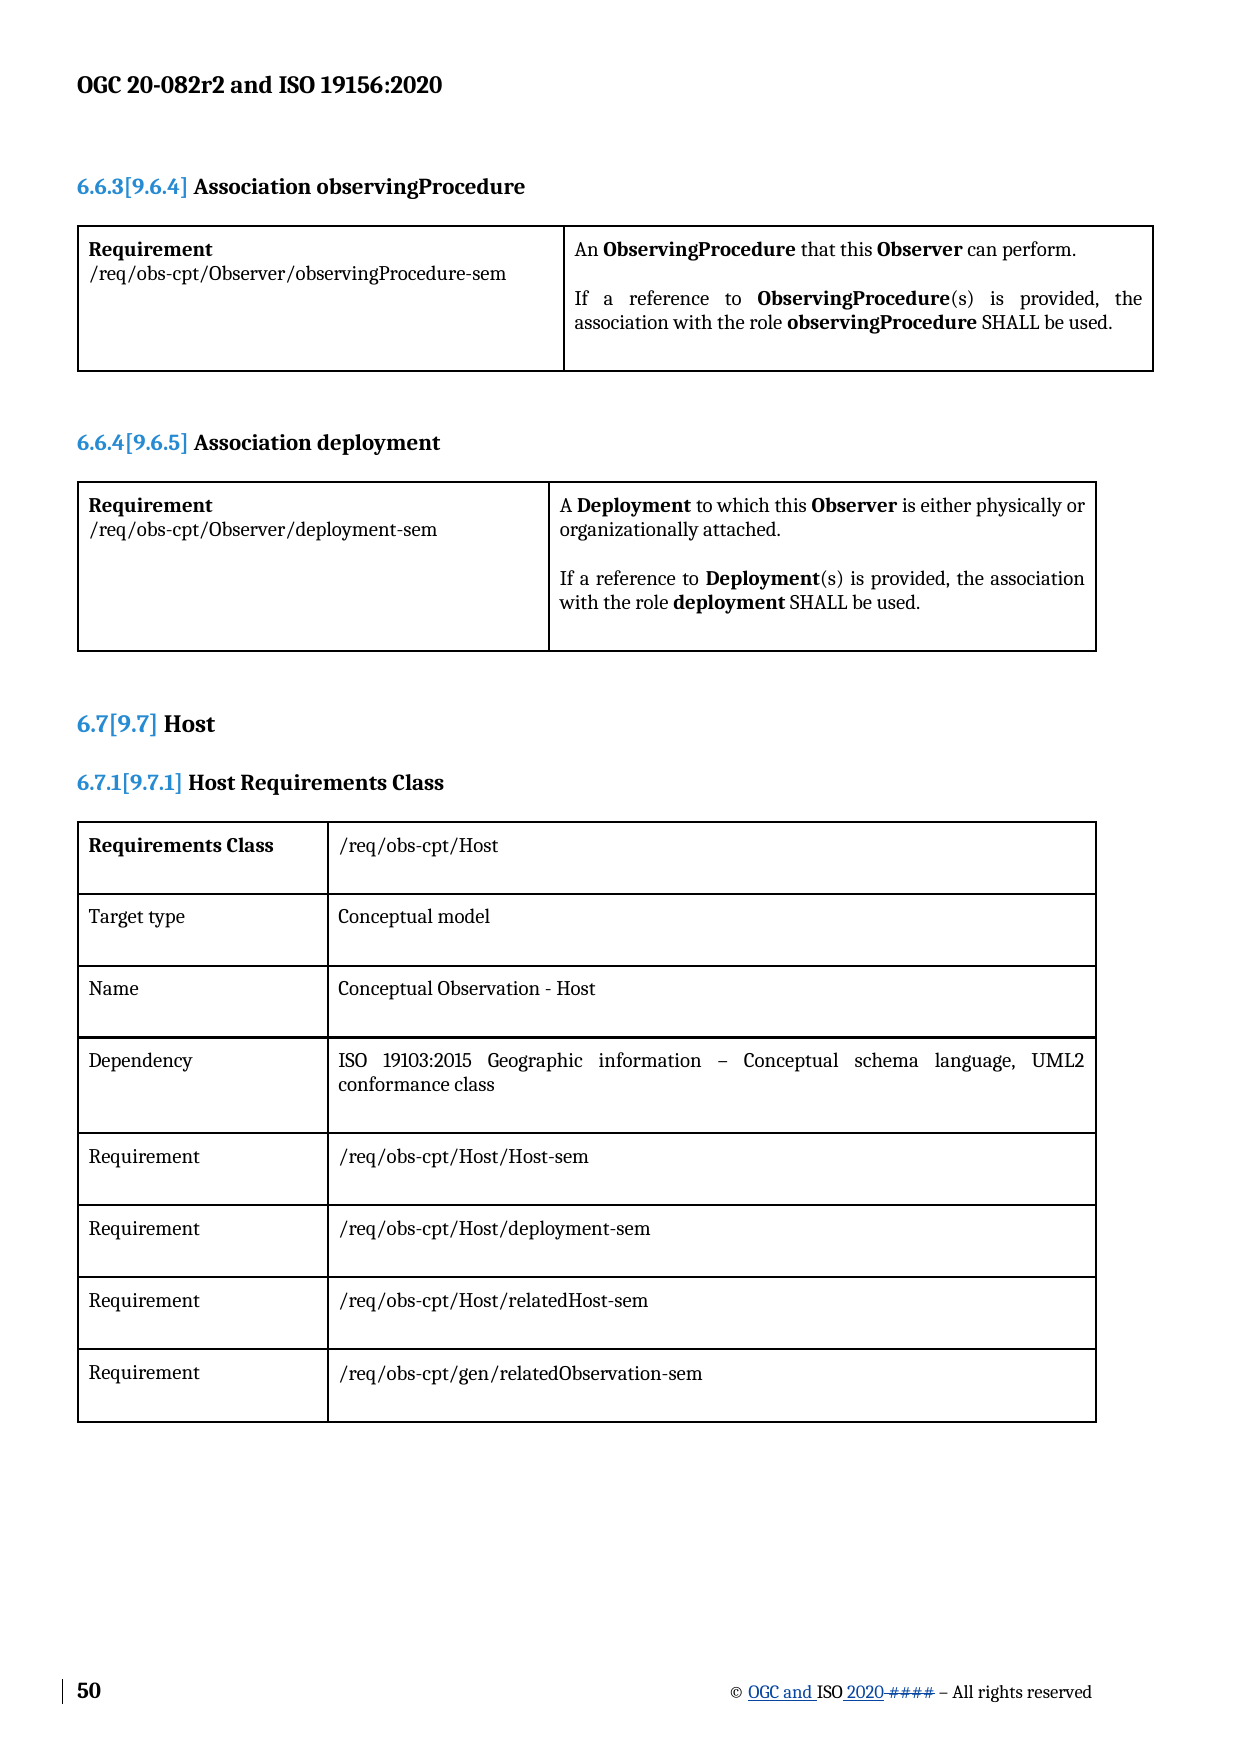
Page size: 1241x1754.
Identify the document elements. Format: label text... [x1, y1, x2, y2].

table_cell /req/obs-cpt/Host/relatedHost-sem [329, 1278, 1095, 1348]
table_cell Requirement [79, 1134, 327, 1204]
table_cell /req/obs-cpt/Host/Host-sem [329, 1134, 1095, 1204]
table_header Requirement /req/obs-cpt/Observer/observingProcedure-sem [79, 227, 563, 370]
table_cell Requirement [79, 1278, 327, 1348]
table_header Requirements Class [79, 823, 327, 893]
table_cell Dependency [79, 1039, 327, 1132]
table_cell /req/obs-cpt/Host/deployment-sem [329, 1206, 1095, 1276]
table_header A Deployment to which this Observer is either physically or organizationally attached. If a reference to Deployment(s) is provided, the association with the role deployment SHALL be used. [550, 483, 1095, 650]
table_cell Conceptual model [329, 895, 1095, 964]
table_cell Requirement [79, 1206, 327, 1276]
table_cell Requirement [79, 1350, 327, 1421]
table_header Requirement /req/obs-cpt/Observer/deployment-sem [79, 483, 548, 650]
table_cell /req/obs-cpt/gen/relatedObservation-sem [329, 1350, 1095, 1421]
subtitle Host [77, 709, 1092, 738]
table_cell Conceptual Observation - Host [329, 967, 1095, 1036]
table_cell Target type [79, 895, 327, 964]
table_cell ISO 19103:2015 Geographic information – Conceptual schema language, UML2 conformance class [329, 1039, 1095, 1132]
subtitle Host Requirements Class [77, 769, 1092, 796]
subtitle Association observingProcedure [77, 174, 1092, 200]
table_cell Name [79, 967, 327, 1036]
table_header An ObservingProcedure that this Observer can perform. If a reference to ObservingProcedure(s) is provided, the association with the role observingProcedure SHALL be used. [565, 227, 1152, 370]
subtitle Association deployment [77, 430, 1092, 456]
table_header /req/obs-cpt/Host [329, 823, 1095, 893]
